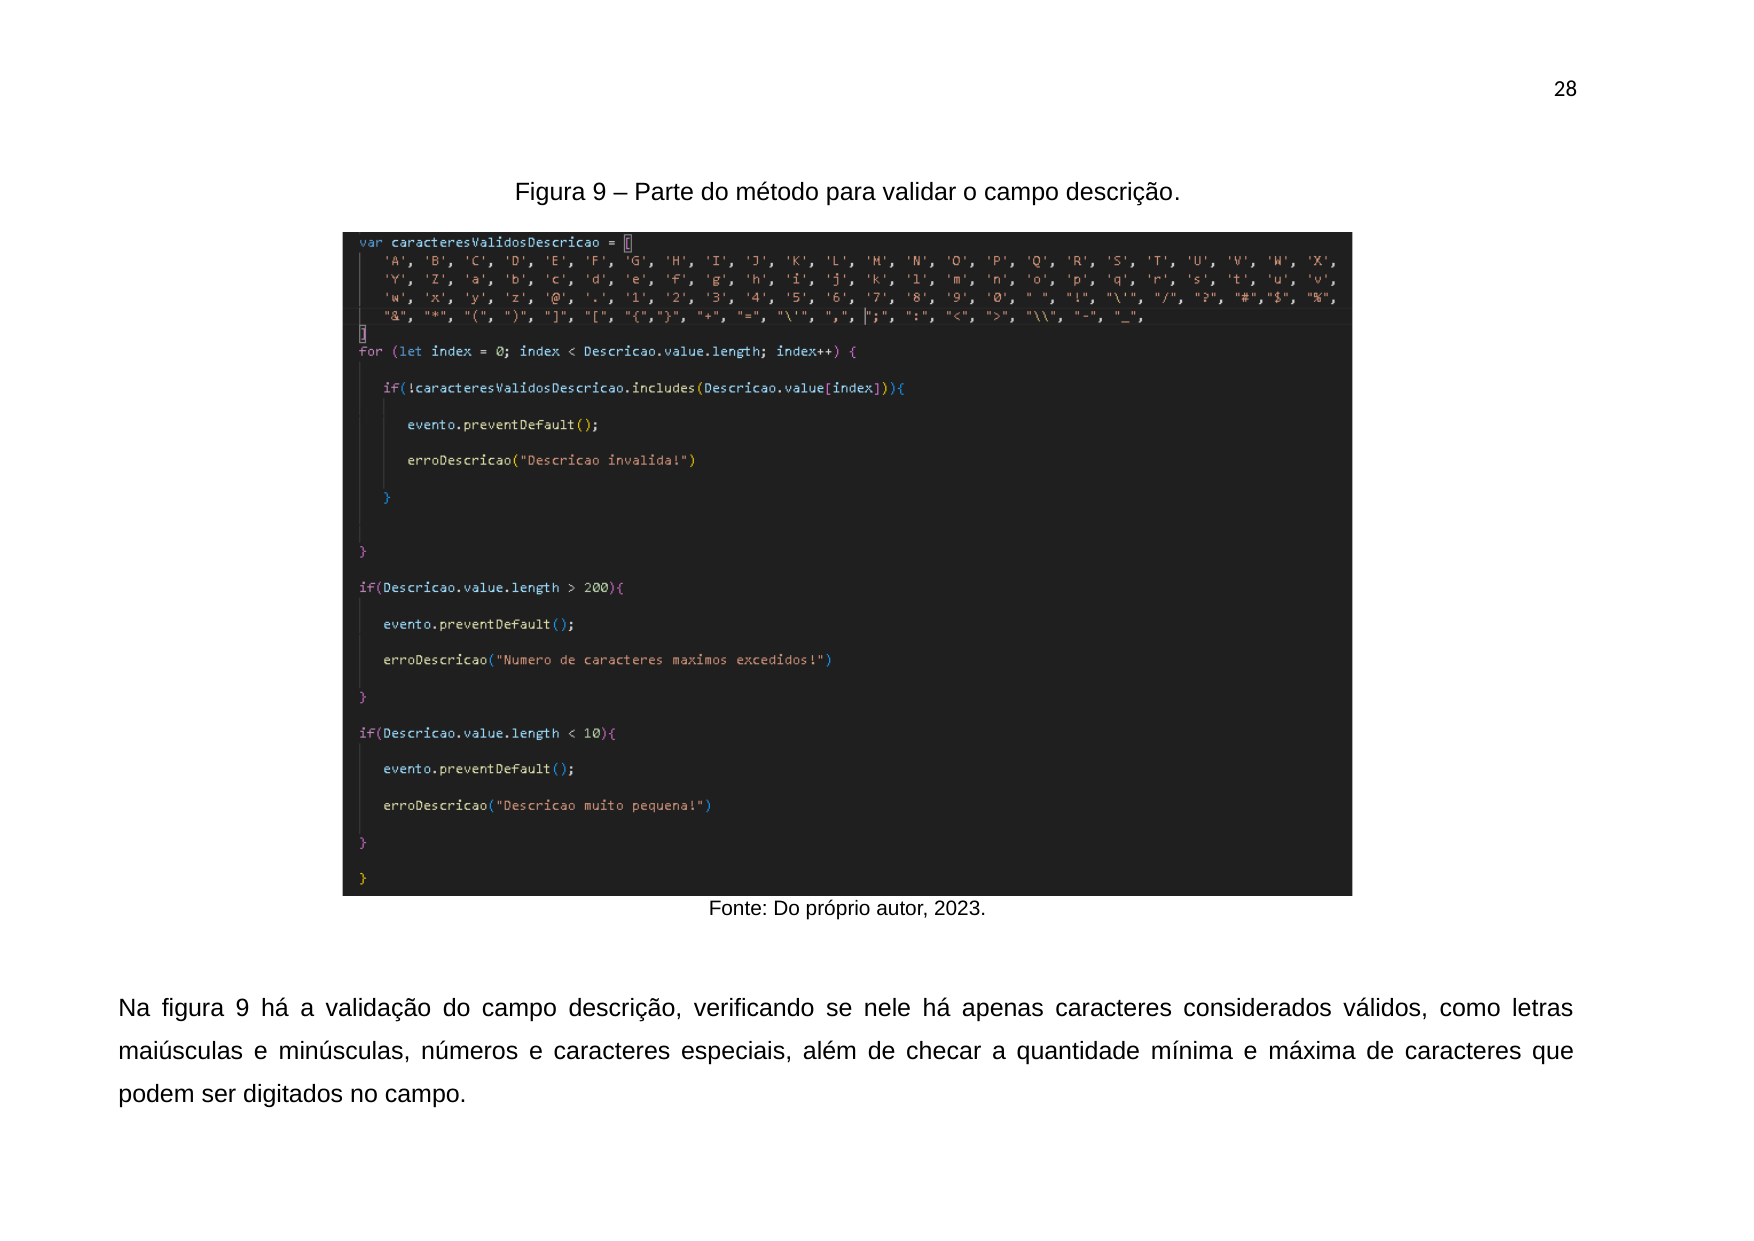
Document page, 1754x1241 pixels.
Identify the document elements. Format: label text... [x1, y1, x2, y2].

text Na figura 9 há a validação do campo descrição, verificando se nele há apenas caracteres considerados válidos, como letras maiúsculas e minúsculas, números e caracteres especiais, além de checar a quantidade mínima e máxima de caracteres que podem ser digitados no campo. [118, 993, 1577, 1108]
text Figura 9 – Parte do método para validar o campo descrição. [118, 177, 1577, 206]
picture [342, 232, 1353, 896]
text Fonte: Do próprio autor, 2023. [118, 896, 1577, 920]
